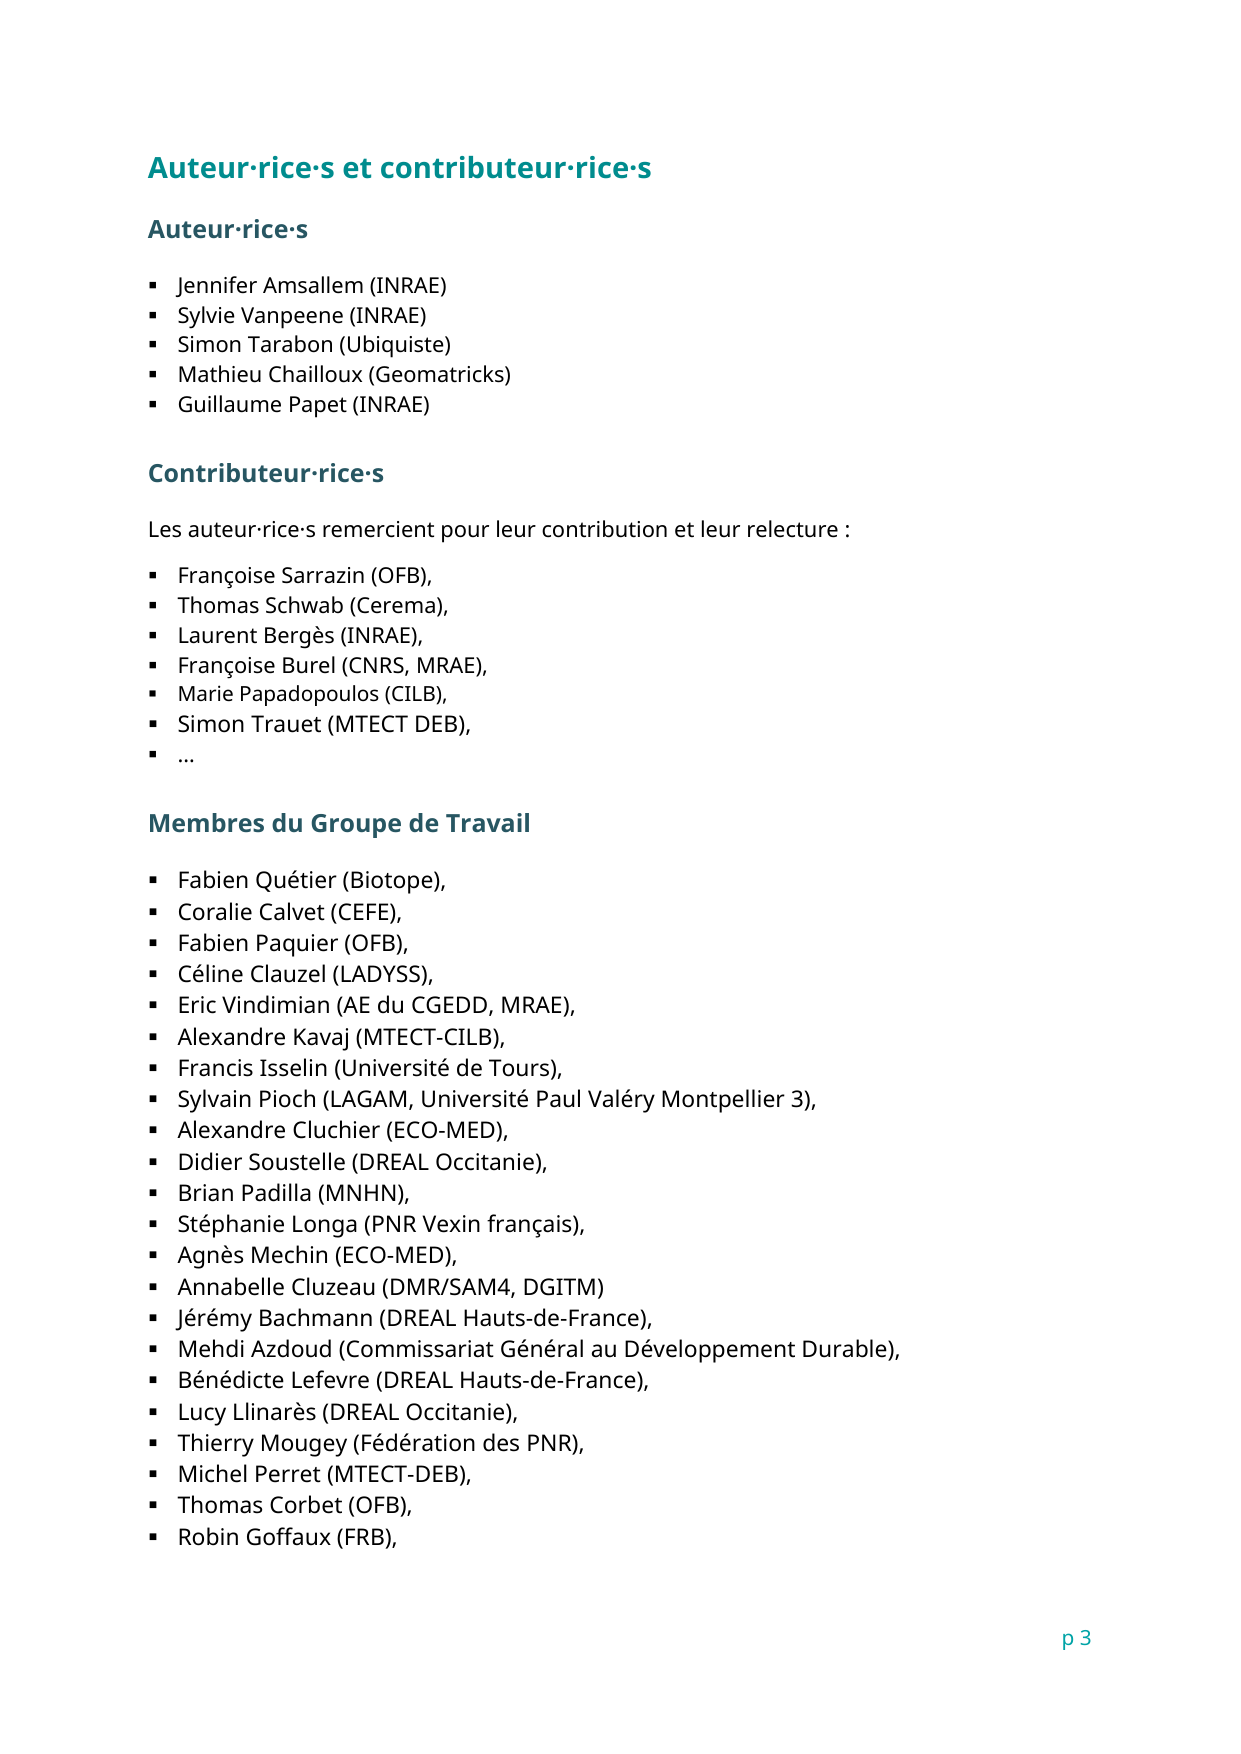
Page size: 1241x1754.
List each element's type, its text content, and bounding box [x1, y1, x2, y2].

list Thomas Schwab (Cerema), [148, 590, 1091, 620]
list Francis Isselin (Université de Tours), [148, 1052, 1091, 1083]
text Les auteur·rice·s remercient pour leur contribution et leur relecture : [148, 514, 1091, 544]
list Alexandre Cluchier (ECO-MED), [148, 1114, 1091, 1145]
list Fabien Quétier (Biotope), [148, 864, 1091, 895]
list Thierry Mougey (Fédération des PNR), [148, 1427, 1091, 1458]
list Simon Trauet (MTECT DEB), [148, 708, 1091, 739]
list Didier Soustelle (DREAL Occitanie), [148, 1145, 1091, 1177]
list Françoise Burel (CNRS, MRAE), [148, 650, 1091, 679]
subtitle Auteur·rice·s [148, 212, 1091, 245]
list Agnès Mechin (ECO-MED), [148, 1239, 1091, 1270]
list Sylvie Vanpeene (INRAE) [148, 300, 1091, 329]
list Robin Goffaux (FRB), [148, 1520, 1091, 1552]
list Sylvain Pioch (LAGAM, Université Paul Valéry Montpellier 3), [148, 1083, 1091, 1114]
list … [148, 739, 1091, 769]
list Brian Padilla (MNHN), [148, 1177, 1091, 1208]
list Jérémy Bachmann (DREAL Hauts-de-France), [148, 1302, 1091, 1333]
list Stéphanie Longa (PNR Vexin français), [148, 1208, 1091, 1239]
list Marie Papadopoulos (CILB), [148, 679, 1091, 708]
list Guillaume Papet (INRAE) [148, 389, 1091, 419]
subtitle Contributeur·rice·s [148, 456, 1091, 489]
list Fabien Paquier (OFB), [148, 927, 1091, 958]
list Simon Tarabon (Ubiquiste) [148, 329, 1091, 359]
list Françoise Sarrazin (OFB), [148, 560, 1091, 590]
list Jennifer Amsallem (INRAE) [148, 270, 1091, 300]
list Bénédicte Lefevre (DREAL Hauts-de-France), [148, 1364, 1091, 1395]
list Alexandre Kavaj (MTECT-CILB), [148, 1020, 1091, 1052]
list Céline Clauzel (LADYSS), [148, 958, 1091, 989]
subtitle Auteur·rice·s et contributeur·rice·s [148, 148, 1091, 187]
list Eric Vindimian (AE du CGEDD, MRAE), [148, 989, 1091, 1020]
list Annabelle Cluzeau (DMR/SAM4, DGITM) [148, 1270, 1091, 1302]
list Mathieu Chailloux (Geomatricks) [148, 359, 1091, 389]
list Thomas Corbet (OFB), [148, 1489, 1091, 1520]
list Michel Perret (MTECT-DEB), [148, 1458, 1091, 1489]
subtitle Membres du Groupe de Travail [148, 807, 1091, 839]
list Mehdi Azdoud (Commissariat Général au Développement Durable), [148, 1333, 1091, 1364]
list Coralie Calvet (CEFE), [148, 895, 1091, 927]
list Laurent Bergès (INRAE), [148, 620, 1091, 650]
list Lucy Llinarès (DREAL Occitanie), [148, 1395, 1091, 1427]
